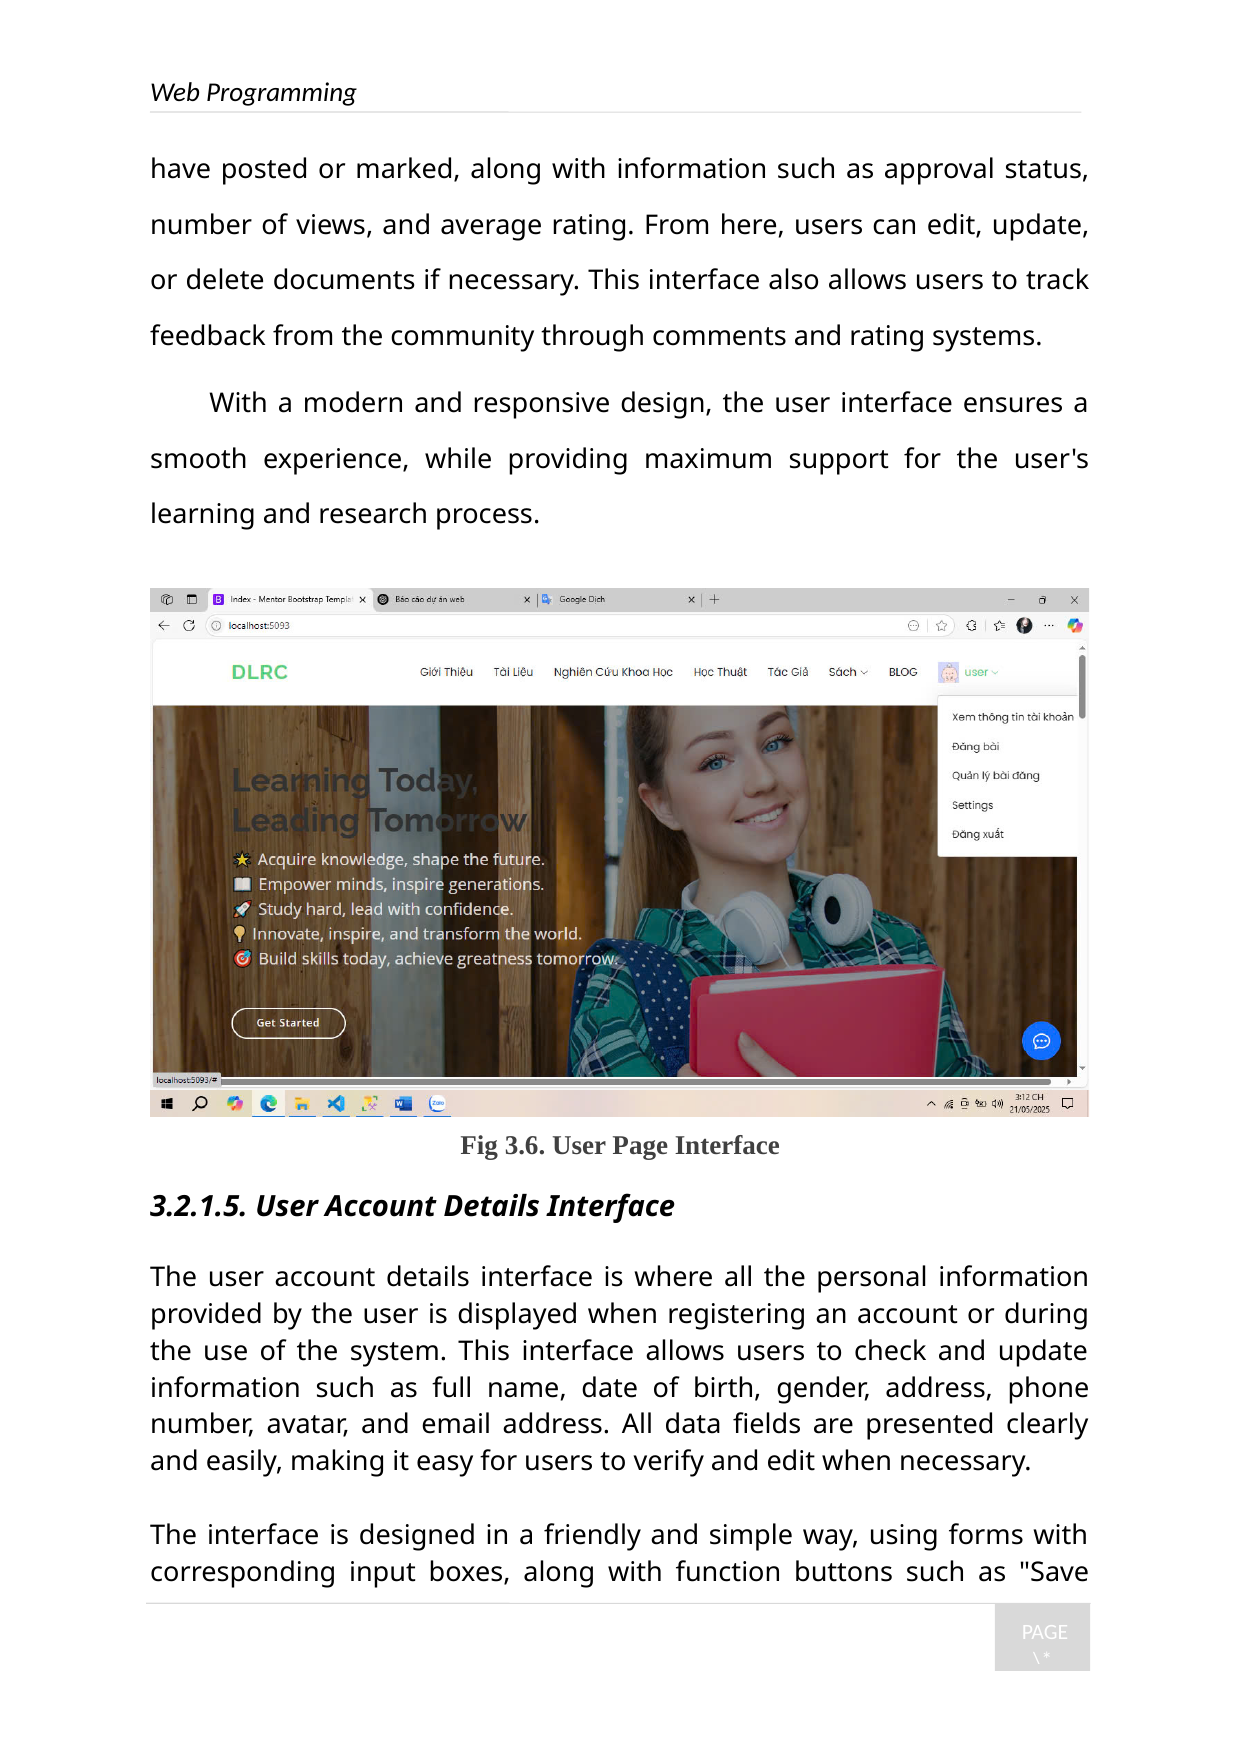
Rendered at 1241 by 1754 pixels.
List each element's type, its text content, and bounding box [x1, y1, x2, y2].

subtitle 3.2.1.5. User Account Details Interface [150, 1186, 1090, 1225]
text Fig 3.6. User Page Interface [150, 1129, 1090, 1161]
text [150, 150, 1090, 353]
text The user account details interface is where all the personal information provided by the user is displayed when registering an account or during the use of the system. This interface allows users to check and update information such as full name, date of birth, gender, address, phone number, avatar, and email address. All data fields are presented clearly and easily, making it easy for users to verify and edit when necessary. [150, 1257, 1090, 1479]
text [150, 1516, 1090, 1589]
picture [150, 588, 1090, 1117]
text With a modern and responsive design, the user interface ensures a smooth experience, while providing maximum support for the user's learning and research process. [150, 384, 1090, 531]
